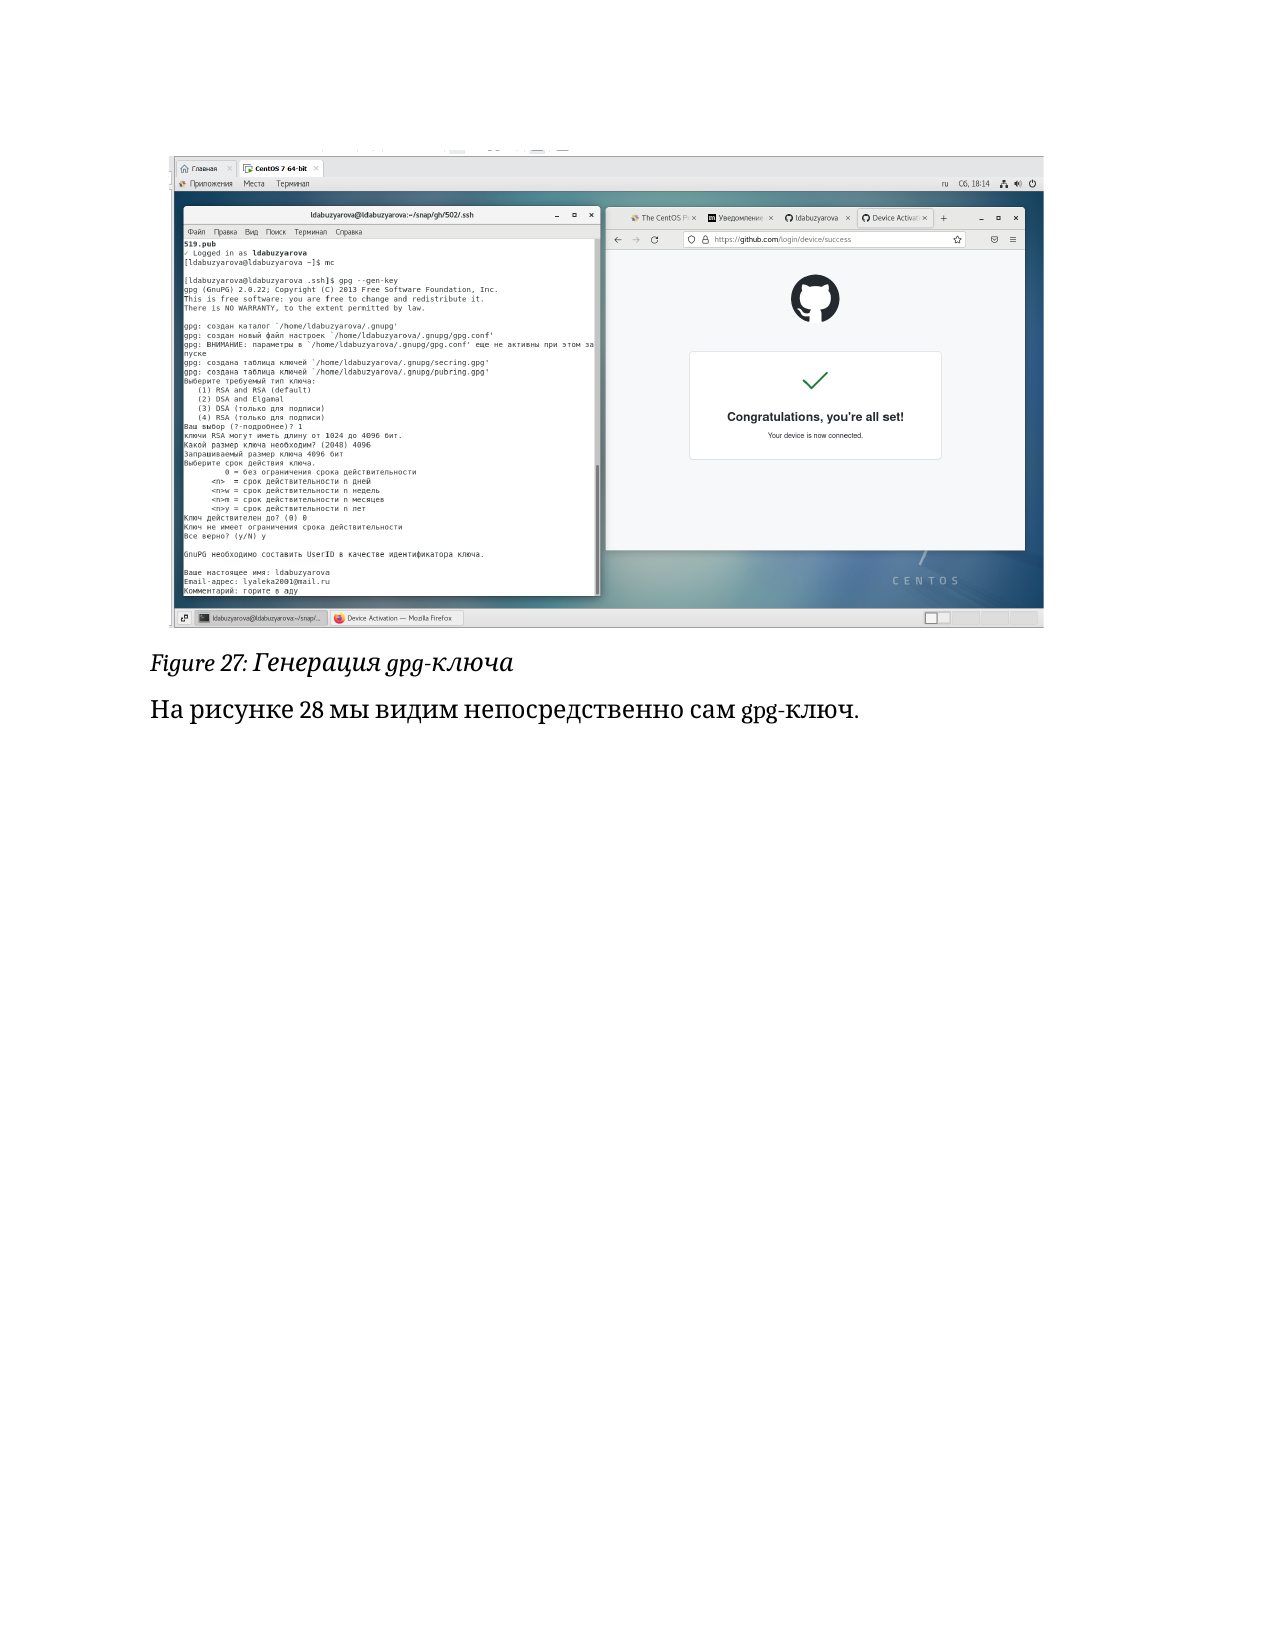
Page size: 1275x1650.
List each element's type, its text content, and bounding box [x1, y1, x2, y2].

text На рисунке 28 мы видим непосредственно сам gpg-ключ. [150, 696, 1125, 725]
picture [168, 150, 1044, 628]
text Figure 27: Генерация gpg-ключа [150, 649, 1125, 677]
